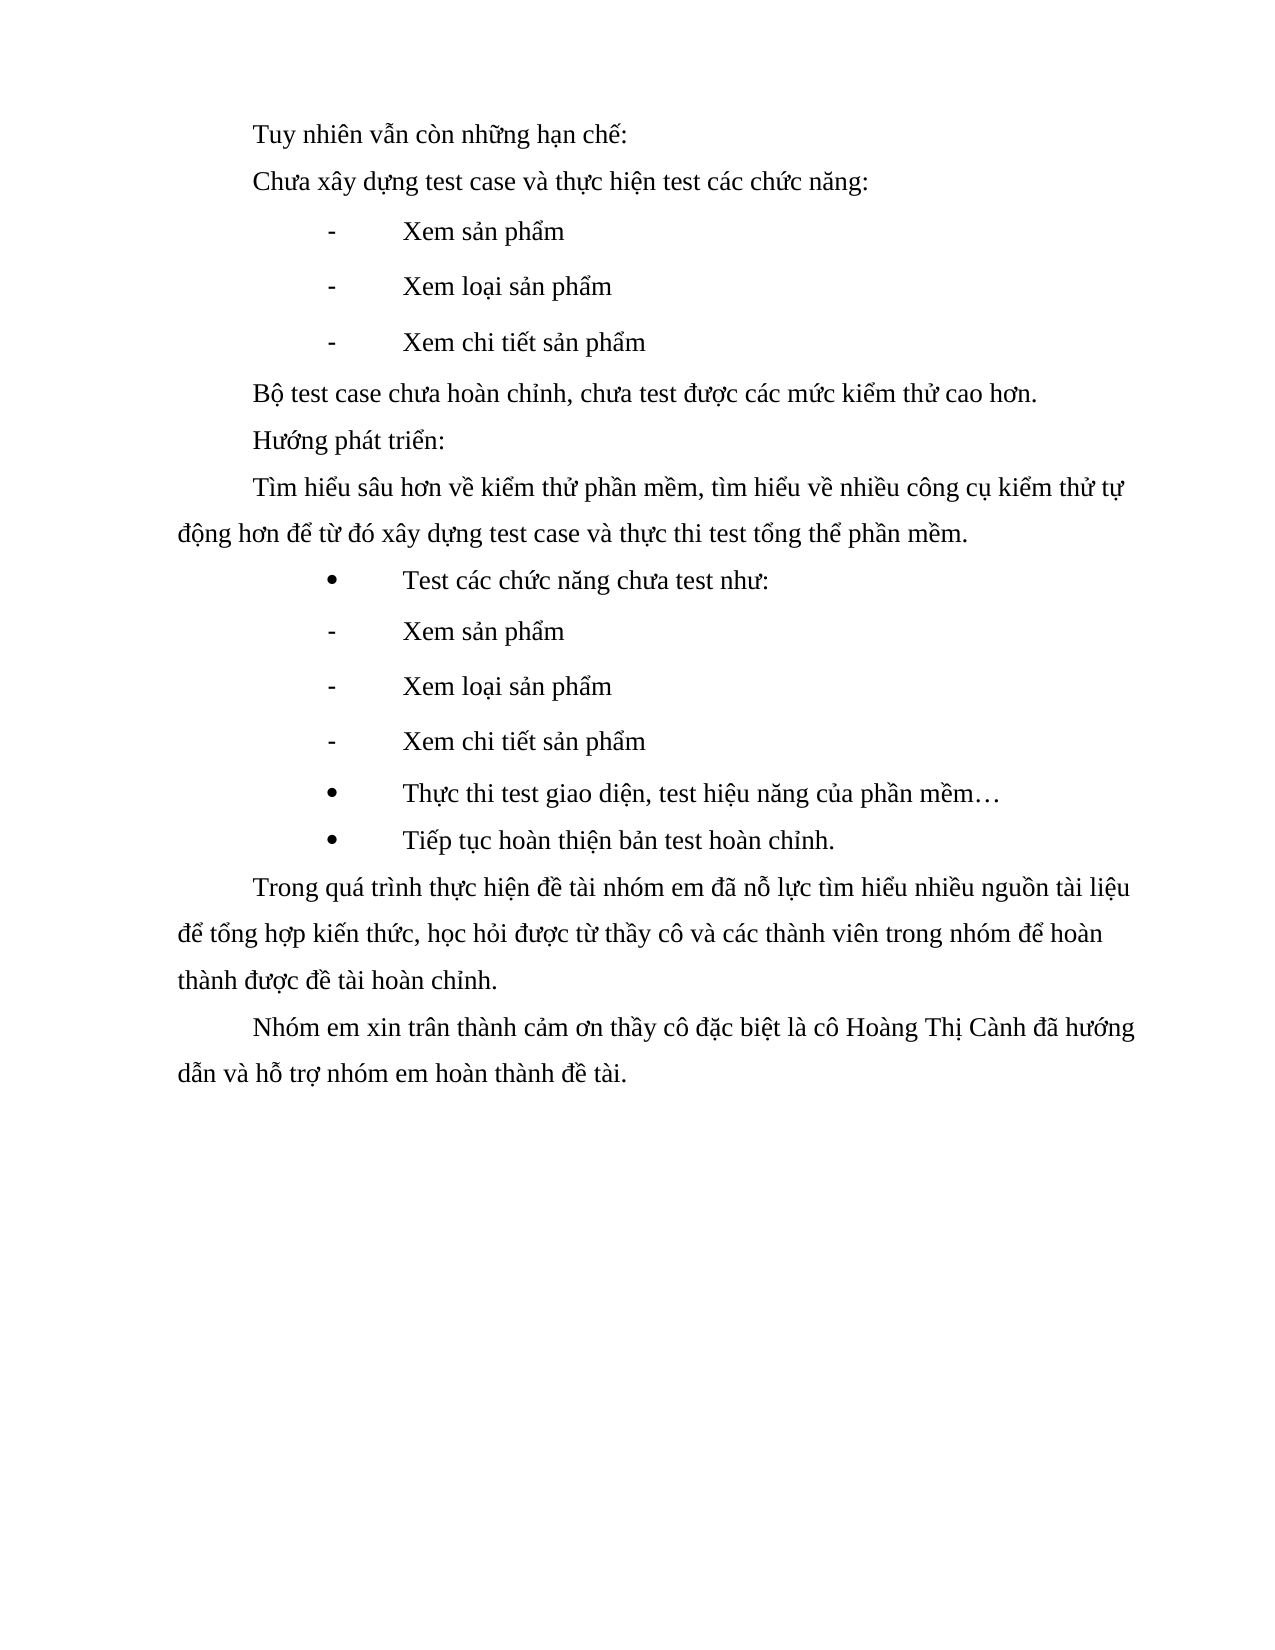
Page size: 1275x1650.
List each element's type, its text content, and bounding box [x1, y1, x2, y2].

list Xem loại sản phẩm [252, 267, 1157, 304]
list Test các chức năng chưa test như: [252, 564, 1157, 595]
text Trong quá trình thực hiện đề tài nhóm em đã nỗ lực tìm hiểu nhiều nguồn tài liệu để tổng hợp kiến thức, học hỏi được từ thầy cô và các thành viên trong nhóm để hoàn thành được đề tài hoàn chỉnh. [177, 871, 1157, 995]
text Nhóm em xin trân thành cảm ơn thầy cô đặc biệt là cô Hoàng Thị Cành đã hướng dẫn và hỗ trợ nhóm em hoàn thành đề tài. [177, 1011, 1157, 1088]
list Thực thi test giao diện, test hiệu năng của phần mềm… [252, 777, 1157, 808]
list Xem sản phẩm [252, 611, 1157, 648]
list Tiếp tục hoàn thiện bản test hoàn chỉnh. [252, 824, 1157, 855]
text Bộ test case chưa hoàn chỉnh, chưa test được các mức kiểm thử cao hơn. [177, 377, 1157, 408]
list Xem chi tiết sản phẩm [252, 322, 1157, 359]
text Hướng phát triển: [177, 424, 1157, 455]
list Xem chi tiết sản phẩm [252, 722, 1157, 758]
list Xem sản phẩm [252, 211, 1157, 248]
list Xem loại sản phẩm [252, 666, 1157, 703]
text Chưa xây dựng test case và thực hiện test các chức năng: [177, 165, 1157, 196]
text Tuy nhiên vẫn còn những hạn chế: [177, 118, 1157, 149]
text Tìm hiểu sâu hơn về kiểm thử phần mềm, tìm hiểu về nhiều công cụ kiểm thử tự động hơn để từ đó xây dựng test case và thực thi test tổng thể phần mềm. [177, 471, 1157, 548]
